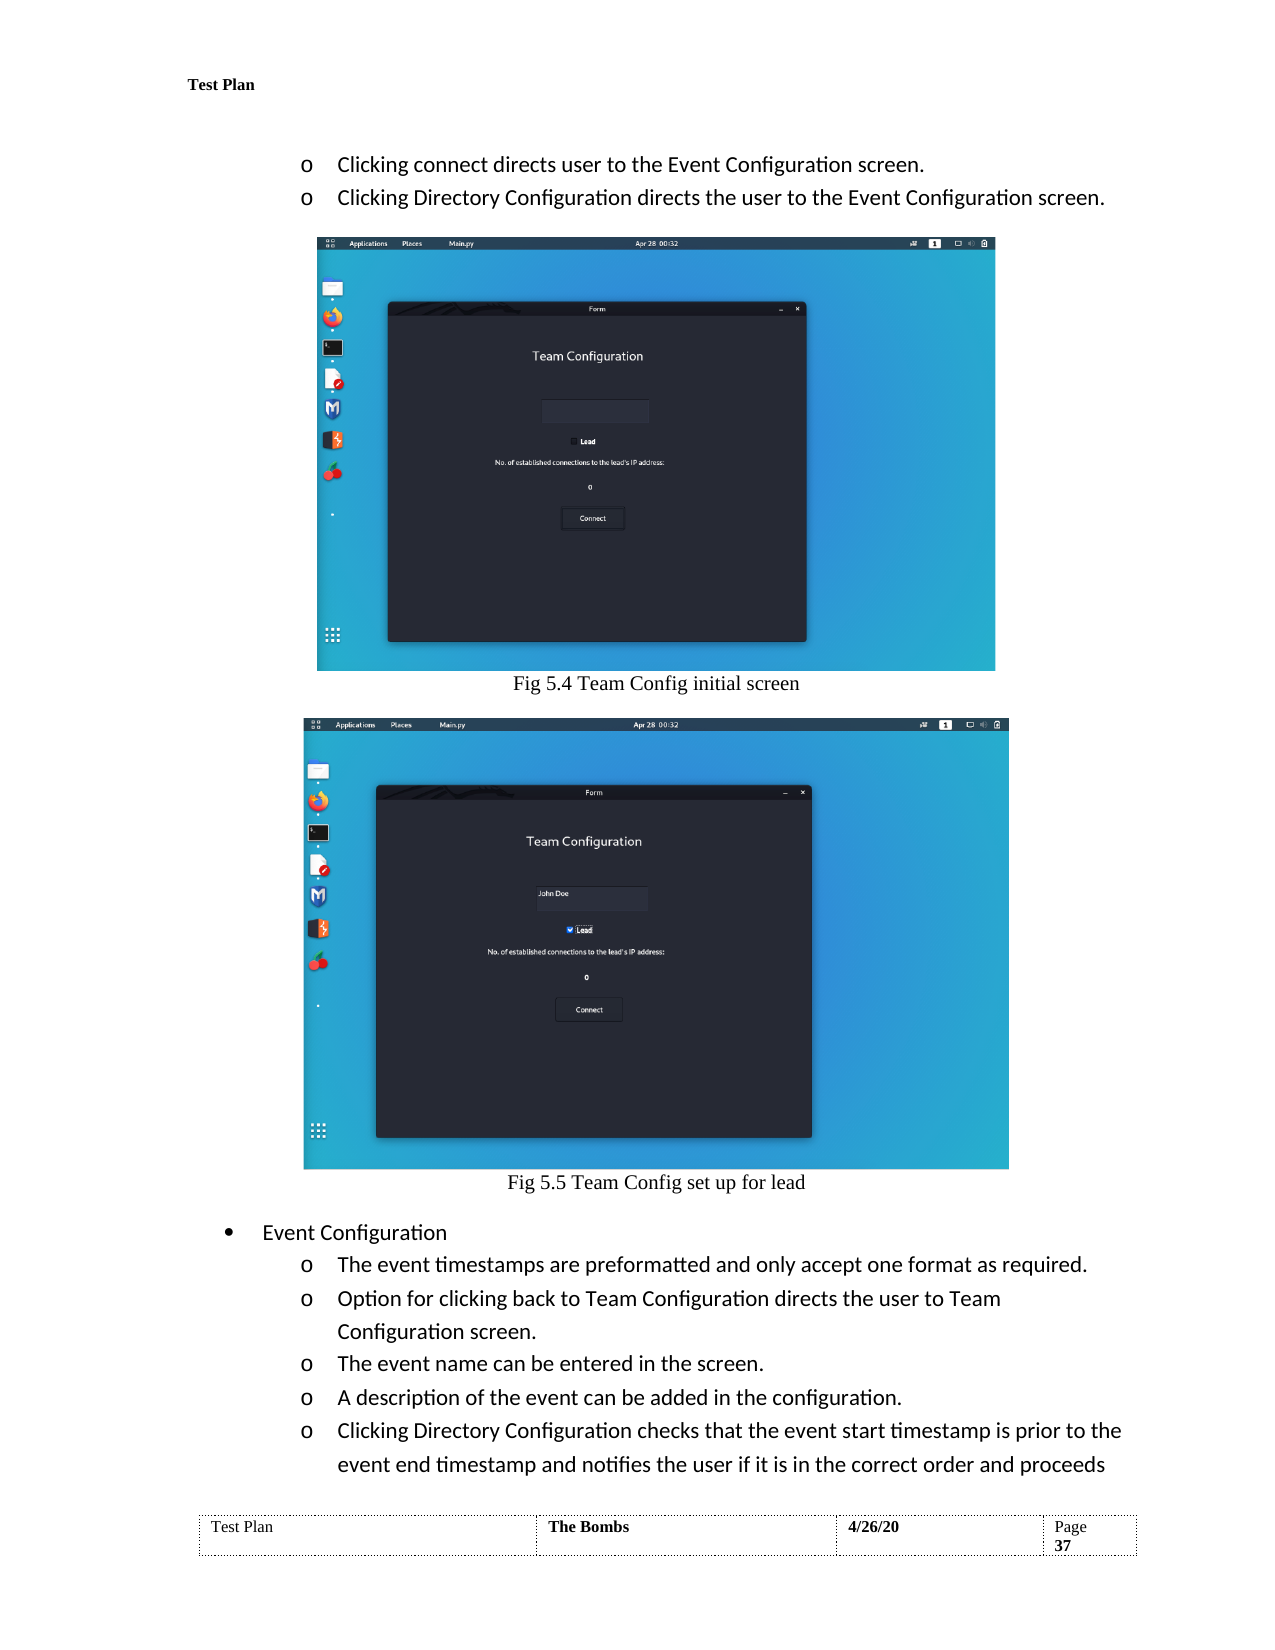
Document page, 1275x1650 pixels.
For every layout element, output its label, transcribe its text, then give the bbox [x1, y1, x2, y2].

picture [317, 237, 996, 671]
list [300, 1416, 1125, 1478]
list Event Configuration [225, 1218, 1125, 1246]
text Fig 5.4 Team Config initial screen [187, 671, 1125, 694]
list Option for clicking back to Team Configuration directs the user to Team Configuration screen. [300, 1284, 1125, 1345]
picture [303, 718, 1009, 1170]
list The event name can be entered in the screen. [300, 1349, 1125, 1378]
text Fig 5.5 Team Config set up for lead [187, 1170, 1125, 1194]
list A description of the event can be added in the configuration. [300, 1383, 1125, 1412]
list Clicking Directory Configuration directs the user to the Event Configuration screen. [300, 183, 1125, 213]
list The event timestamps are preformatted and only accept one format as required. [300, 1250, 1125, 1279]
list Clicking connect directs user to the Event Configuration screen. [300, 150, 1125, 179]
